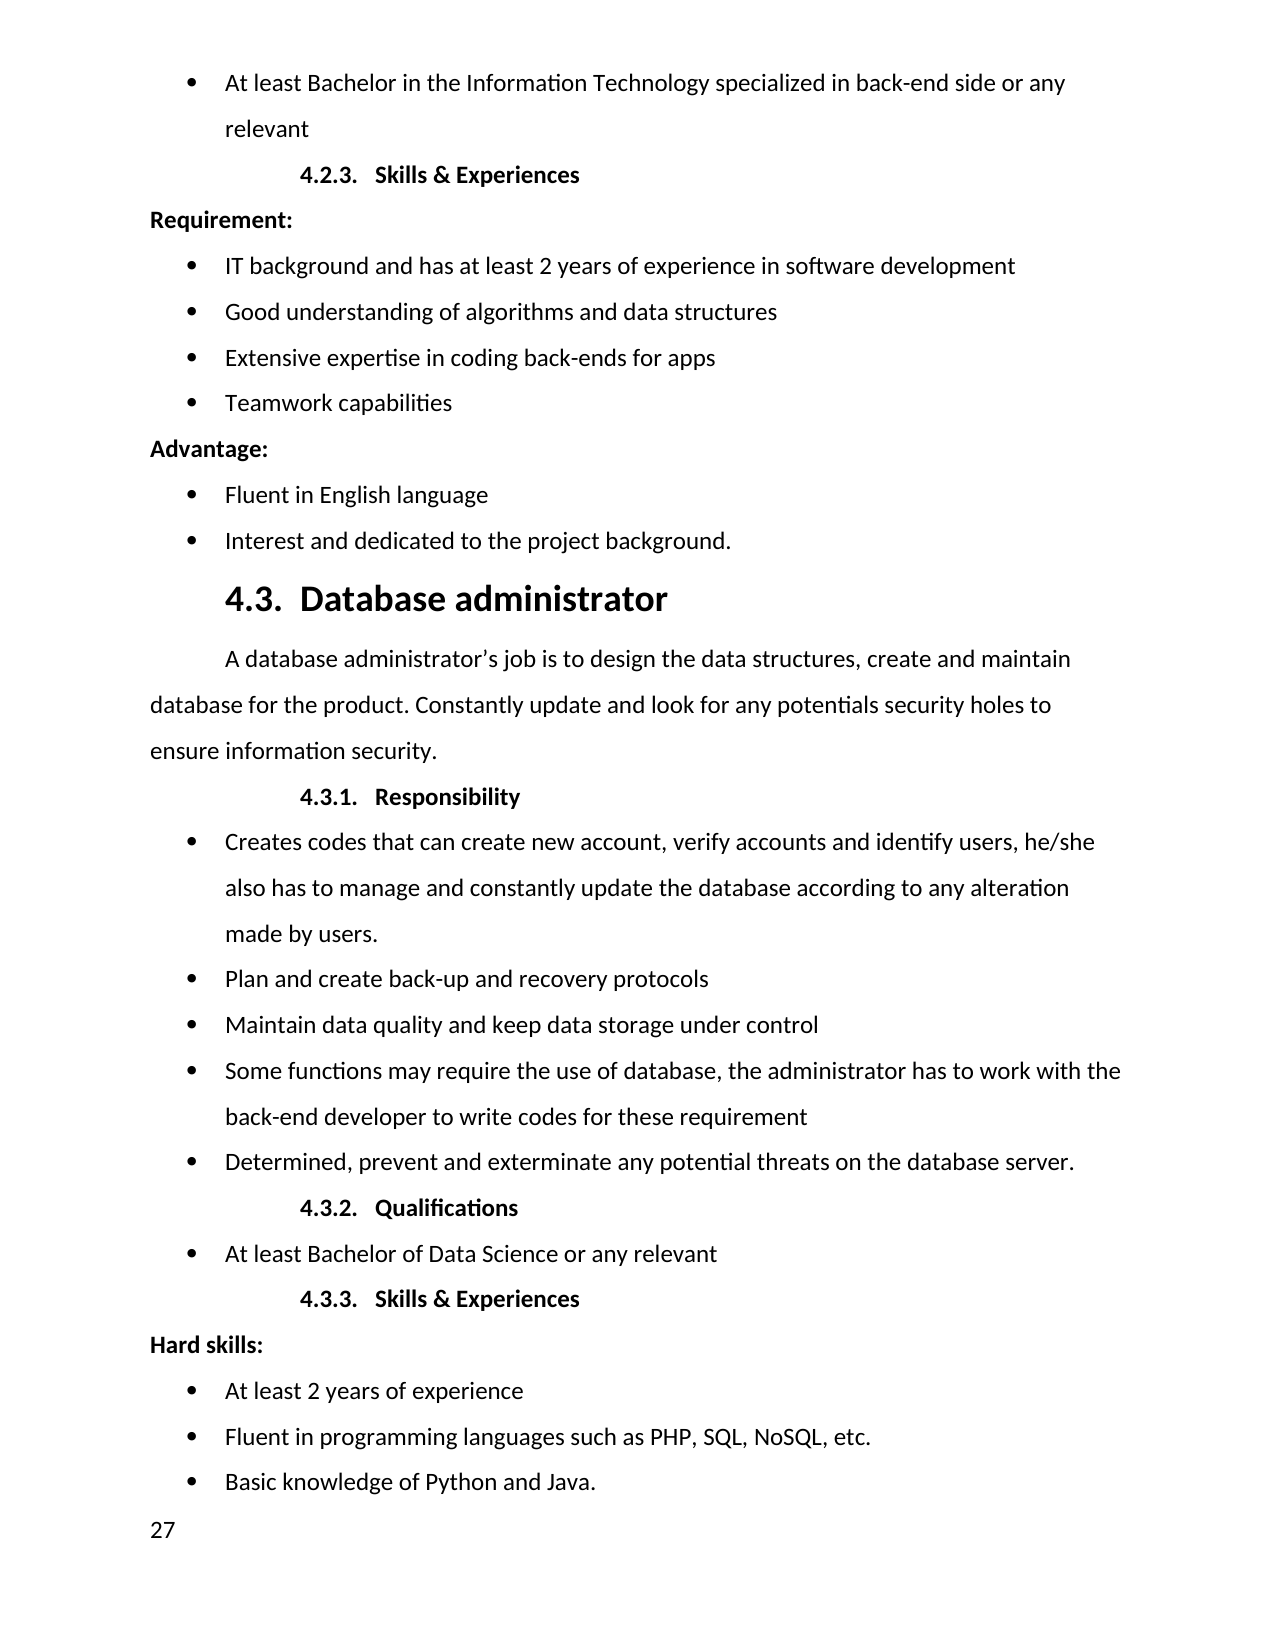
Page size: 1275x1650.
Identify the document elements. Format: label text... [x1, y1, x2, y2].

list Fluent in English language [187, 479, 1125, 509]
subtitle Database administrator [225, 575, 1125, 621]
list Good understanding of algorithms and data structures [187, 296, 1125, 327]
list Qualifications [300, 1192, 1125, 1223]
list Creates codes that can create new account, verify accounts and identify users, he/she also has to manage and constantly update the database according to any alteration made by users. [187, 826, 1125, 948]
list Plan and create back-up and recovery protocols [187, 963, 1125, 994]
list At least Bachelor of Data Science or any relevant [187, 1238, 1125, 1268]
list Extensive expertise in coding back-ends for apps [187, 342, 1125, 372]
list Basic knowledge of Python and Java. [187, 1467, 1125, 1497]
list Maintain data quality and keep data storage under control [187, 1009, 1125, 1040]
list At least Bachelor in the Information Technology specialized in back-end side or any relevant [187, 67, 1125, 144]
list Skills & Experiences [300, 159, 1125, 189]
text A database administrator’s job is to design the data structures, create and maintain database for the product. Constantly update and look for any potentials security holes to ensure information security. [150, 643, 1125, 765]
list Determined, prevent and exterminate any potential threats on the database server. [187, 1146, 1125, 1177]
list At least 2 years of experience [187, 1375, 1125, 1406]
list Responsibility [300, 781, 1125, 811]
list Skills & Experiences [300, 1284, 1125, 1314]
list Interest and dedicated to the project background. [187, 525, 1125, 555]
list Fluent in programming languages such as PHP, SQL, NoSQL, etc. [187, 1421, 1125, 1451]
text Hard skills: [150, 1329, 1125, 1360]
text Requirement: [150, 205, 1125, 235]
list Some functions may require the use of database, the administrator has to work with the back-end developer to write codes for these requirement [187, 1055, 1125, 1131]
text Advantage: [150, 433, 1125, 464]
list IT background and has at least 2 years of experience in software development [187, 250, 1125, 281]
list Teamwork capabilities [187, 388, 1125, 418]
